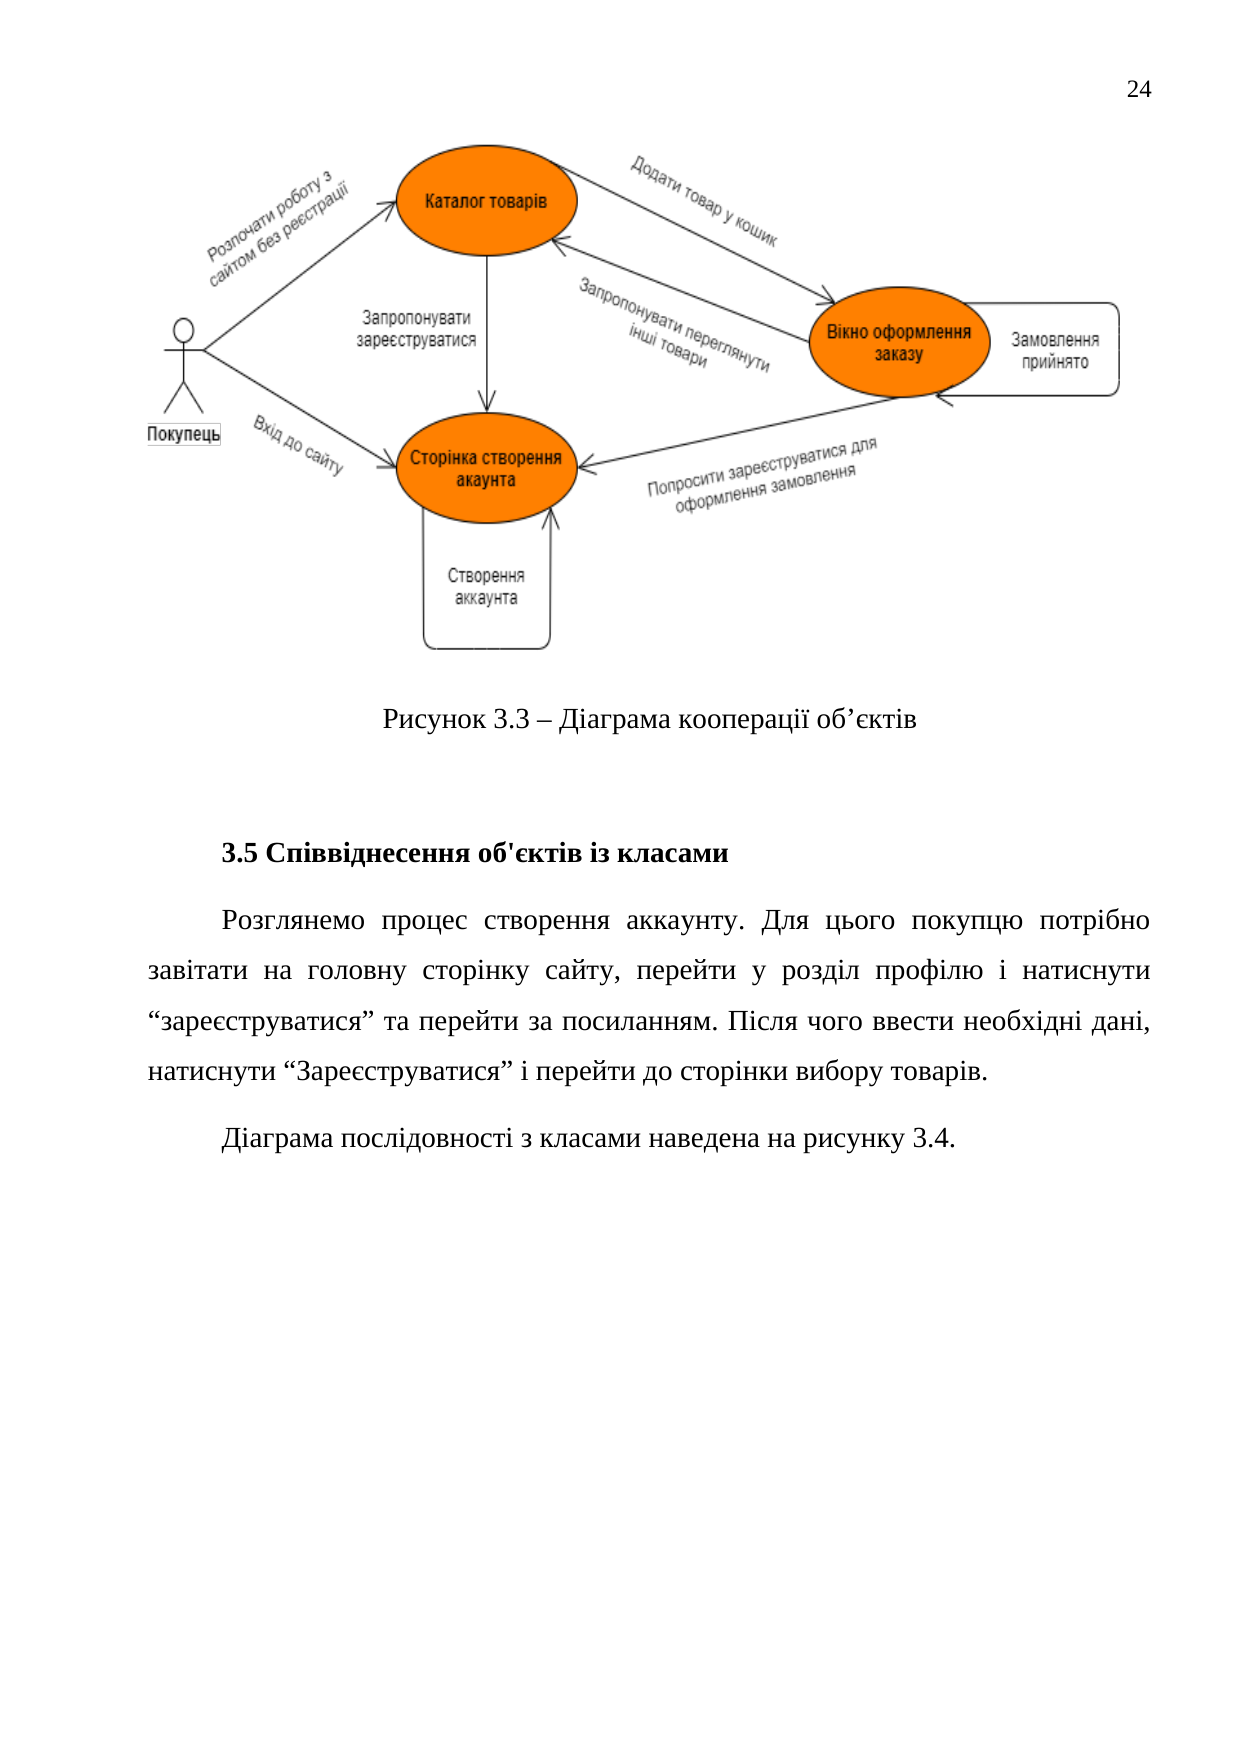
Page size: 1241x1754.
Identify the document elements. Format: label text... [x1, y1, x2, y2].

text Діаграма послідовності з класами наведена на рисунку 3.4. [148, 1120, 1152, 1153]
text 3.5 Співвіднесення об'єктів із класами [148, 835, 1152, 869]
text Рисунок 3.3 – Діаграма кооперації об’єктів [148, 701, 1152, 735]
text Розглянемо процес створення аккаунту. Для цього покупцю потрібно завітати на головну сторінку сайту, перейти у розділ профілю і натиснути “зареєструватися” та перейти за посиланням. Після чого ввести необхідні дані, натиснути “Зареєструватися” і перейти до сторінки вибору товарів. [148, 902, 1152, 1087]
picture [147, 131, 1138, 672]
